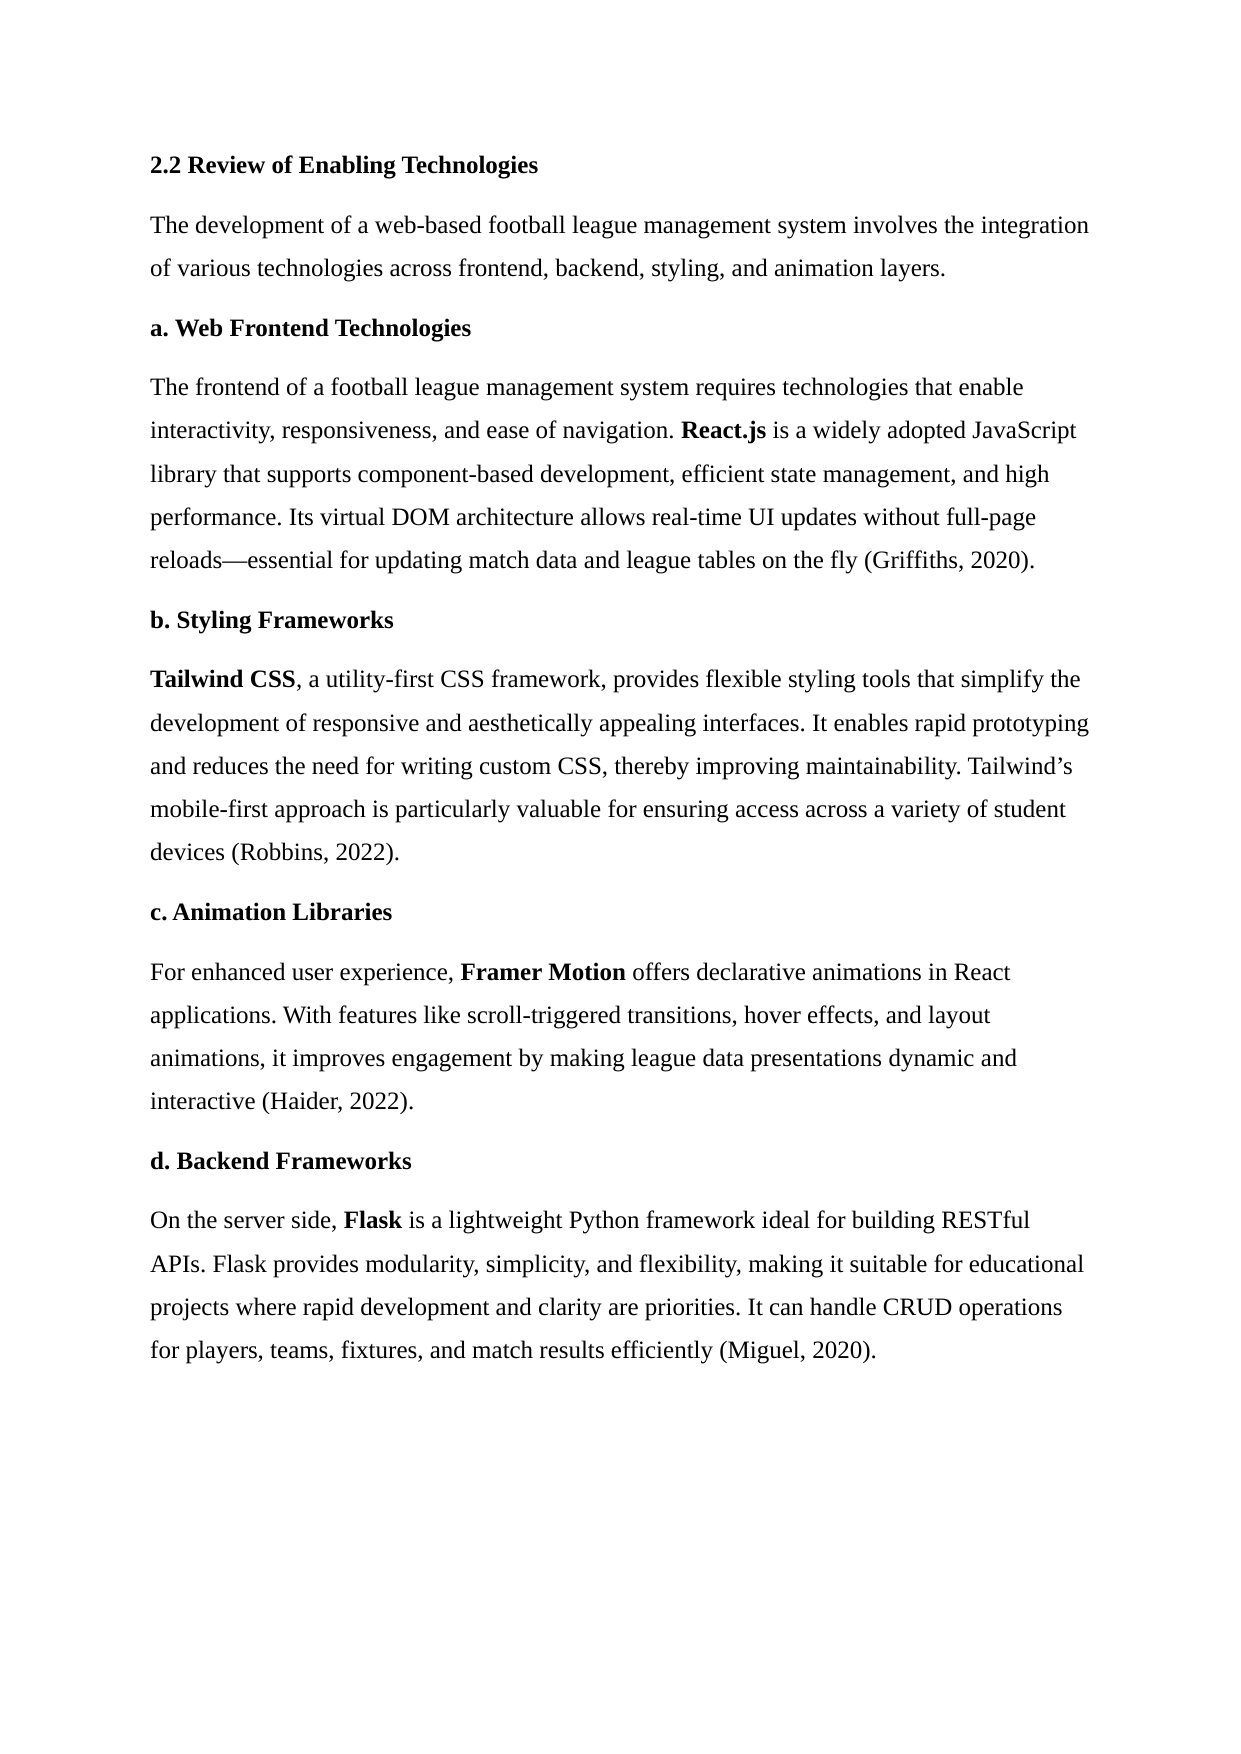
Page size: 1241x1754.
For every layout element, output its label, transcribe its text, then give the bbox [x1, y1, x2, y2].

text Tailwind CSS, a utility-first CSS framework, provides flexible styling tools that simplify the development of responsive and aesthetically appealing interfaces. It enables rapid prototyping and reduces the need for writing custom CSS, thereby improving maintainability. Tailwind’s mobile-first approach is particularly valuable for ensuring access across a variety of student devices (Robbins, 2022). [150, 664, 1090, 866]
text b. Styling Frameworks [150, 605, 1090, 633]
text For enhanced user experience, Framer Motion offers declarative animations in React applications. With features like scroll-triggered transitions, hover effects, and layout animations, it improves engagement by making league data presentations dynamic and interactive (Haider, 2022). [150, 957, 1090, 1115]
text 2.2 Review of Enabling Technologies [150, 150, 1090, 179]
text The frontend of a football league management system requires technologies that enable interactivity, responsiveness, and ease of navigation. React.js is a widely adopted JavaScript library that supports component-based development, efficient state management, and high performance. Its virtual DOM architecture allows real-time UI updates without full-page reloads—essential for updating match data and league tables on the fly (Griffiths, 2020). [150, 372, 1090, 574]
text d. Backend Frameworks [150, 1146, 1090, 1174]
text On the server side, Flask is a lightweight Python framework ideal for building RESTful APIs. Flask provides modularity, simplicity, and flexibility, making it suitable for educational projects where rapid development and clarity are priorities. It can handle CRUD operations for players, teams, fixtures, and match results efficiently (Miguel, 2020). [150, 1206, 1090, 1364]
text c. Animation Libraries [150, 897, 1090, 926]
text The development of a web-based football league management system involves the integration of various technologies across frontend, backend, styling, and animation layers. [150, 210, 1090, 282]
text a. Web Frontend Technologies [150, 313, 1090, 341]
